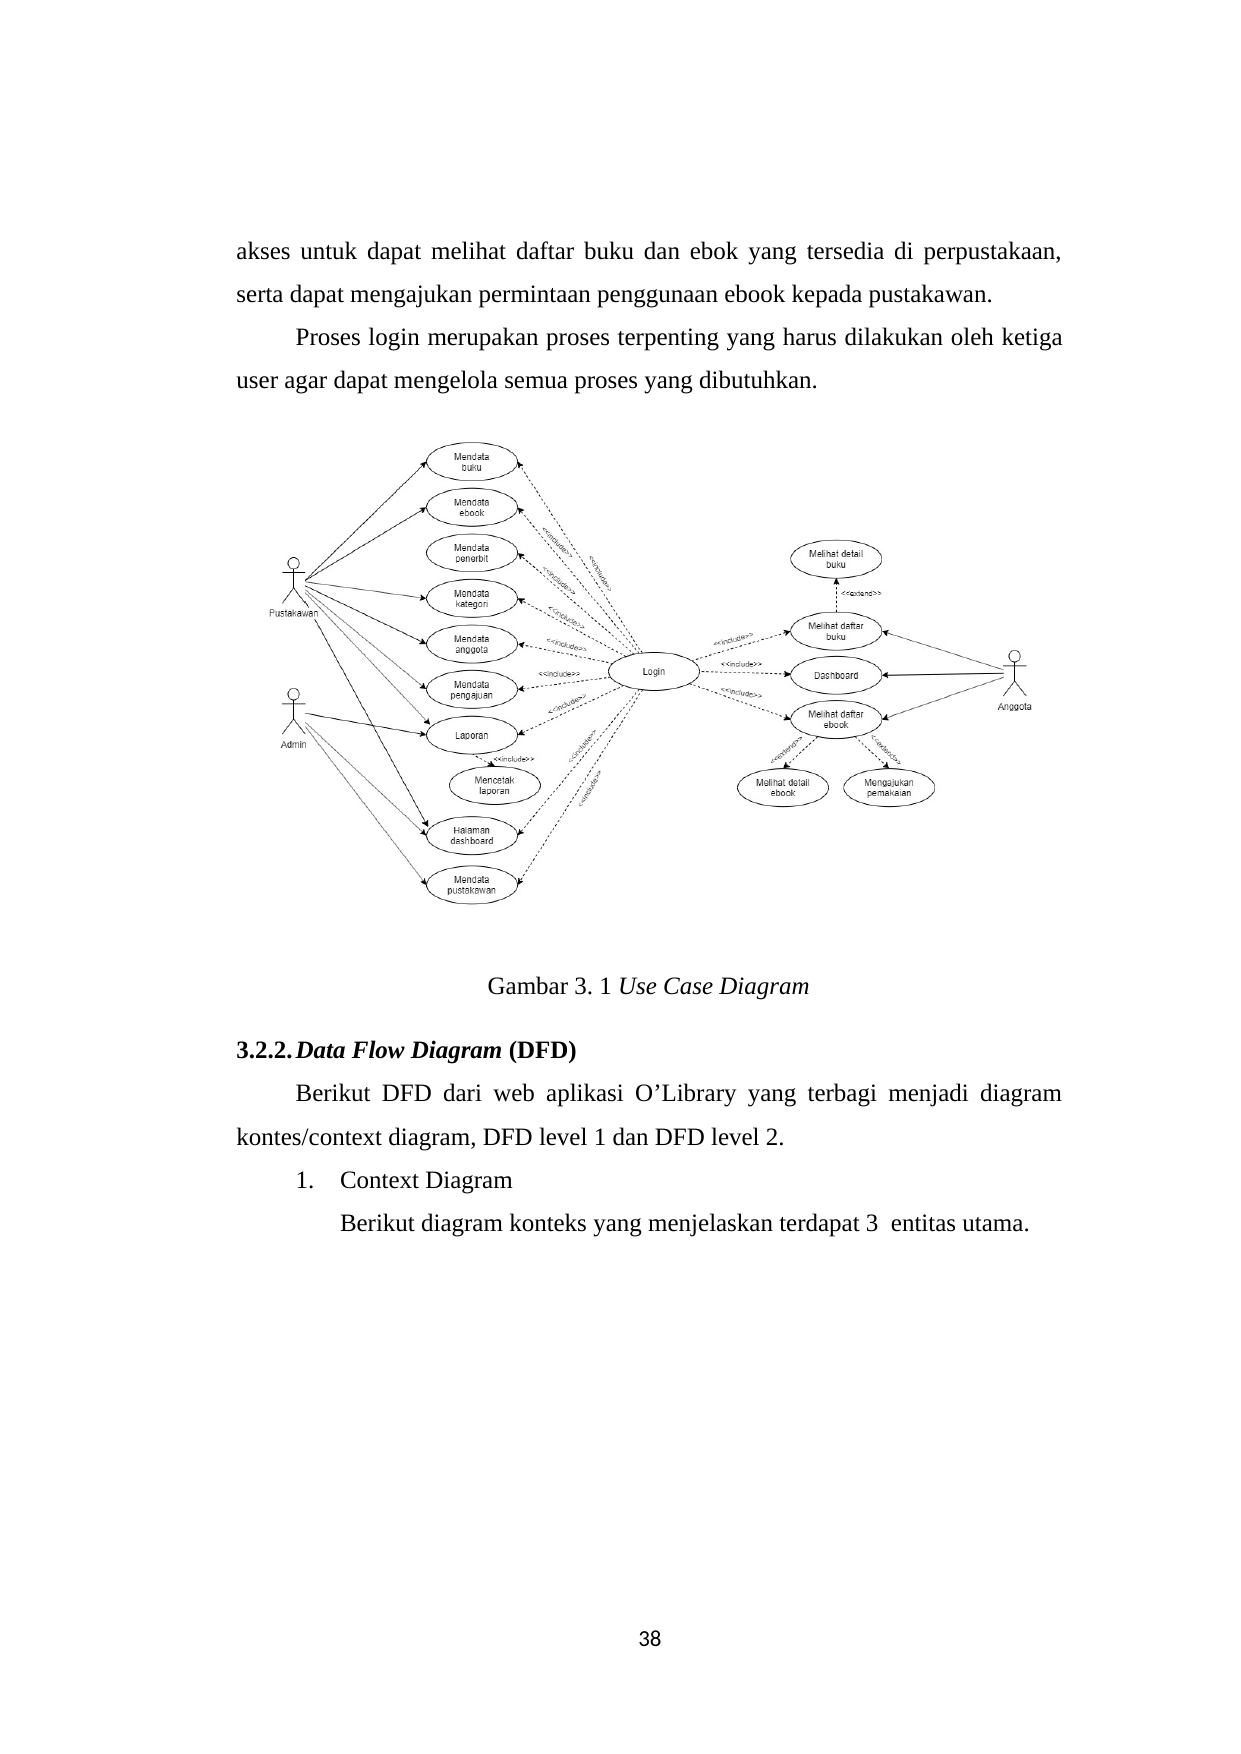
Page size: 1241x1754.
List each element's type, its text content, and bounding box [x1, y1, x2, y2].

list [236, 236, 1063, 308]
subtitle Data Flow Diagram (DFD) [236, 1035, 1063, 1064]
list Proses login merupakan proses terpenting yang harus dilakukan oleh ketiga user agar dapat mengelola semua proses yang dibutuhkan. [236, 322, 1063, 394]
list Berikut diagram konteks yang menjelaskan terdapat 3 entitas utama. [295, 1208, 1063, 1237]
list Berikut DFD dari web aplikasi O’Library yang terbagi menjadi diagram kontes/context diagram, DFD level 1 dan DFD level 2. [236, 1078, 1063, 1150]
picture [236, 408, 1063, 941]
text Gambar 3. 1 Use Case Diagram [236, 971, 1063, 1000]
list Context Diagram [295, 1165, 1063, 1193]
